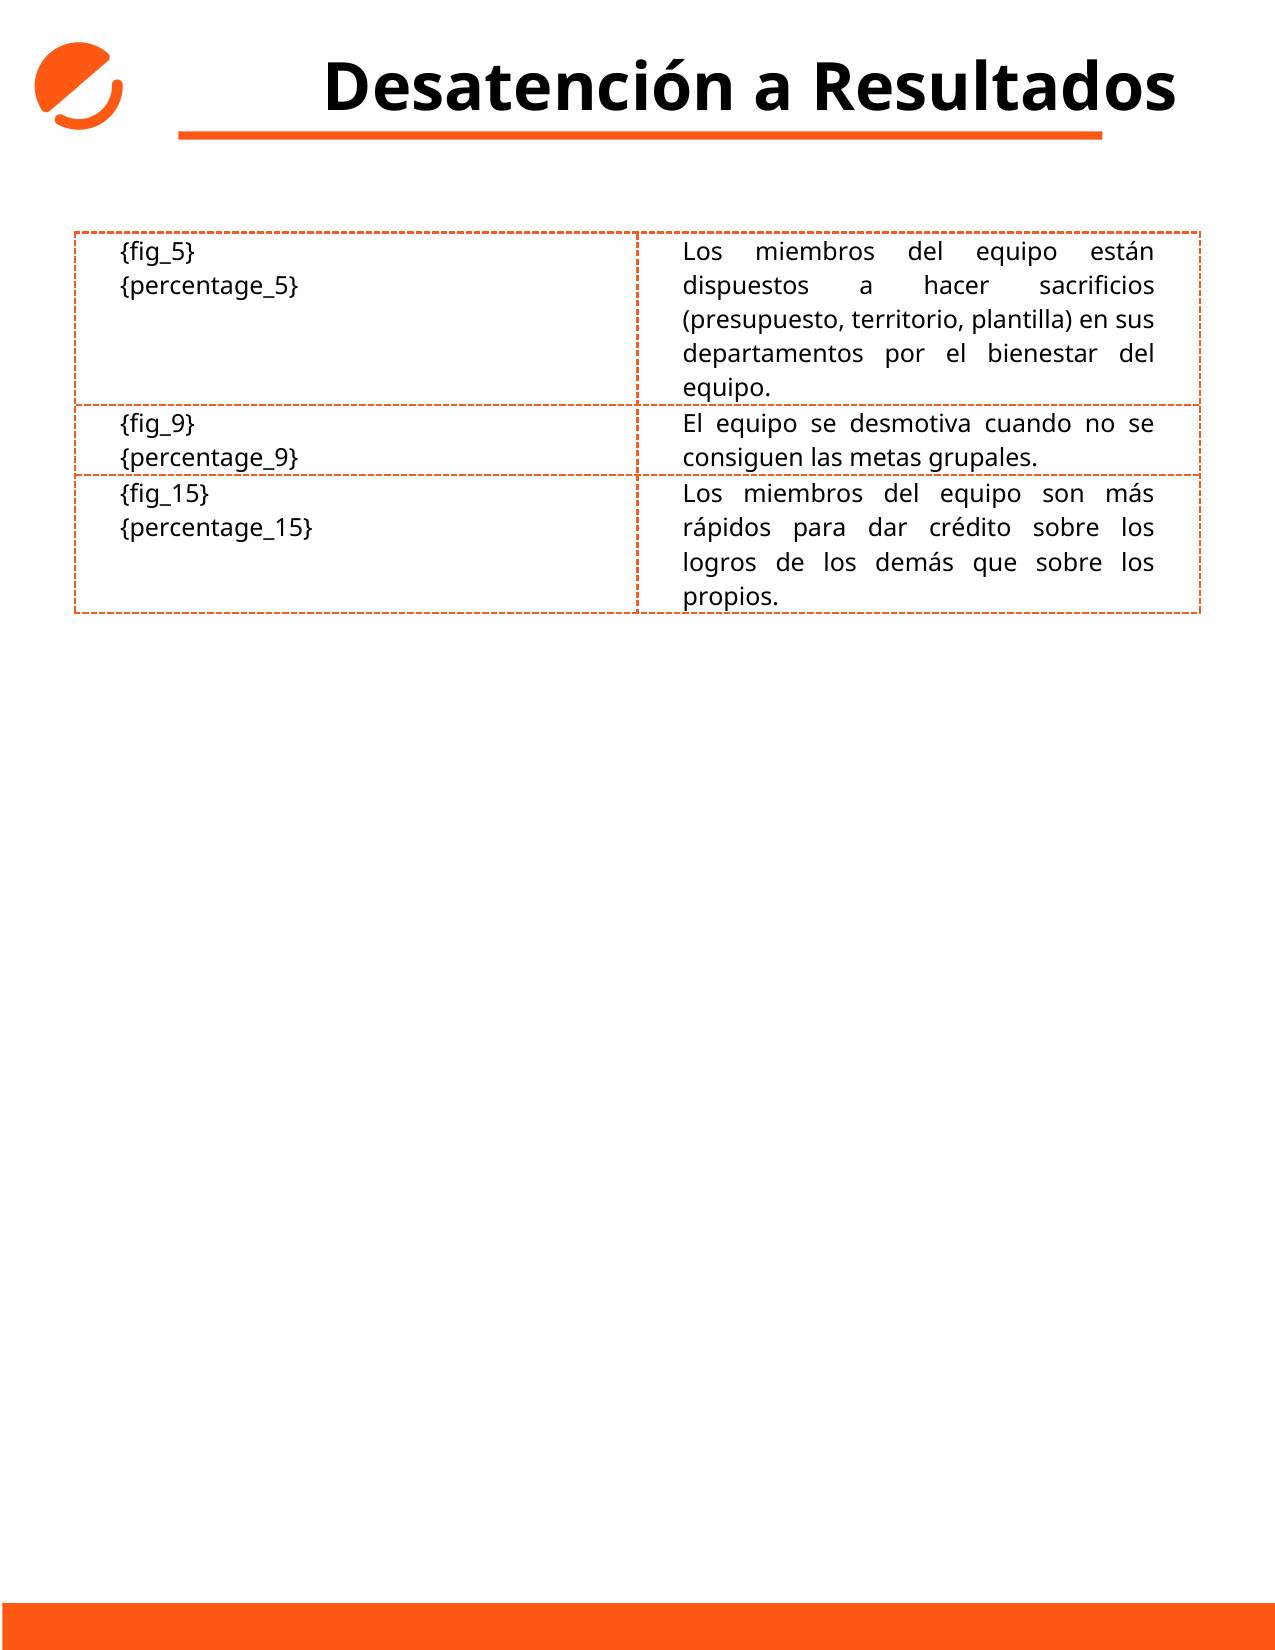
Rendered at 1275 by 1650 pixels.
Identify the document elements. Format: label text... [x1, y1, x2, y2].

picture [29, 37, 128, 136]
table_cell {fig_9} {percentage_9} [75, 404, 637, 474]
table_cell {fig_15} {percentage_15} [75, 474, 637, 612]
subtitle Desatención a Resultados [225, 39, 1275, 130]
table_cell El equipo se desmotiva cuando no se consiguen las metas grupales. [638, 404, 1200, 474]
table_header Los miembros del equipo están dispuestos a hacer sacrificios (presupuesto, territorio, plantilla) en sus departamentos por el bienestar del equipo. [638, 231, 1200, 404]
table_header {fig_5} {percentage_5} [75, 231, 637, 404]
table_cell Los miembros del equipo son más rápidos para dar crédito sobre los logros de los demás que sobre los propios. [638, 474, 1200, 612]
